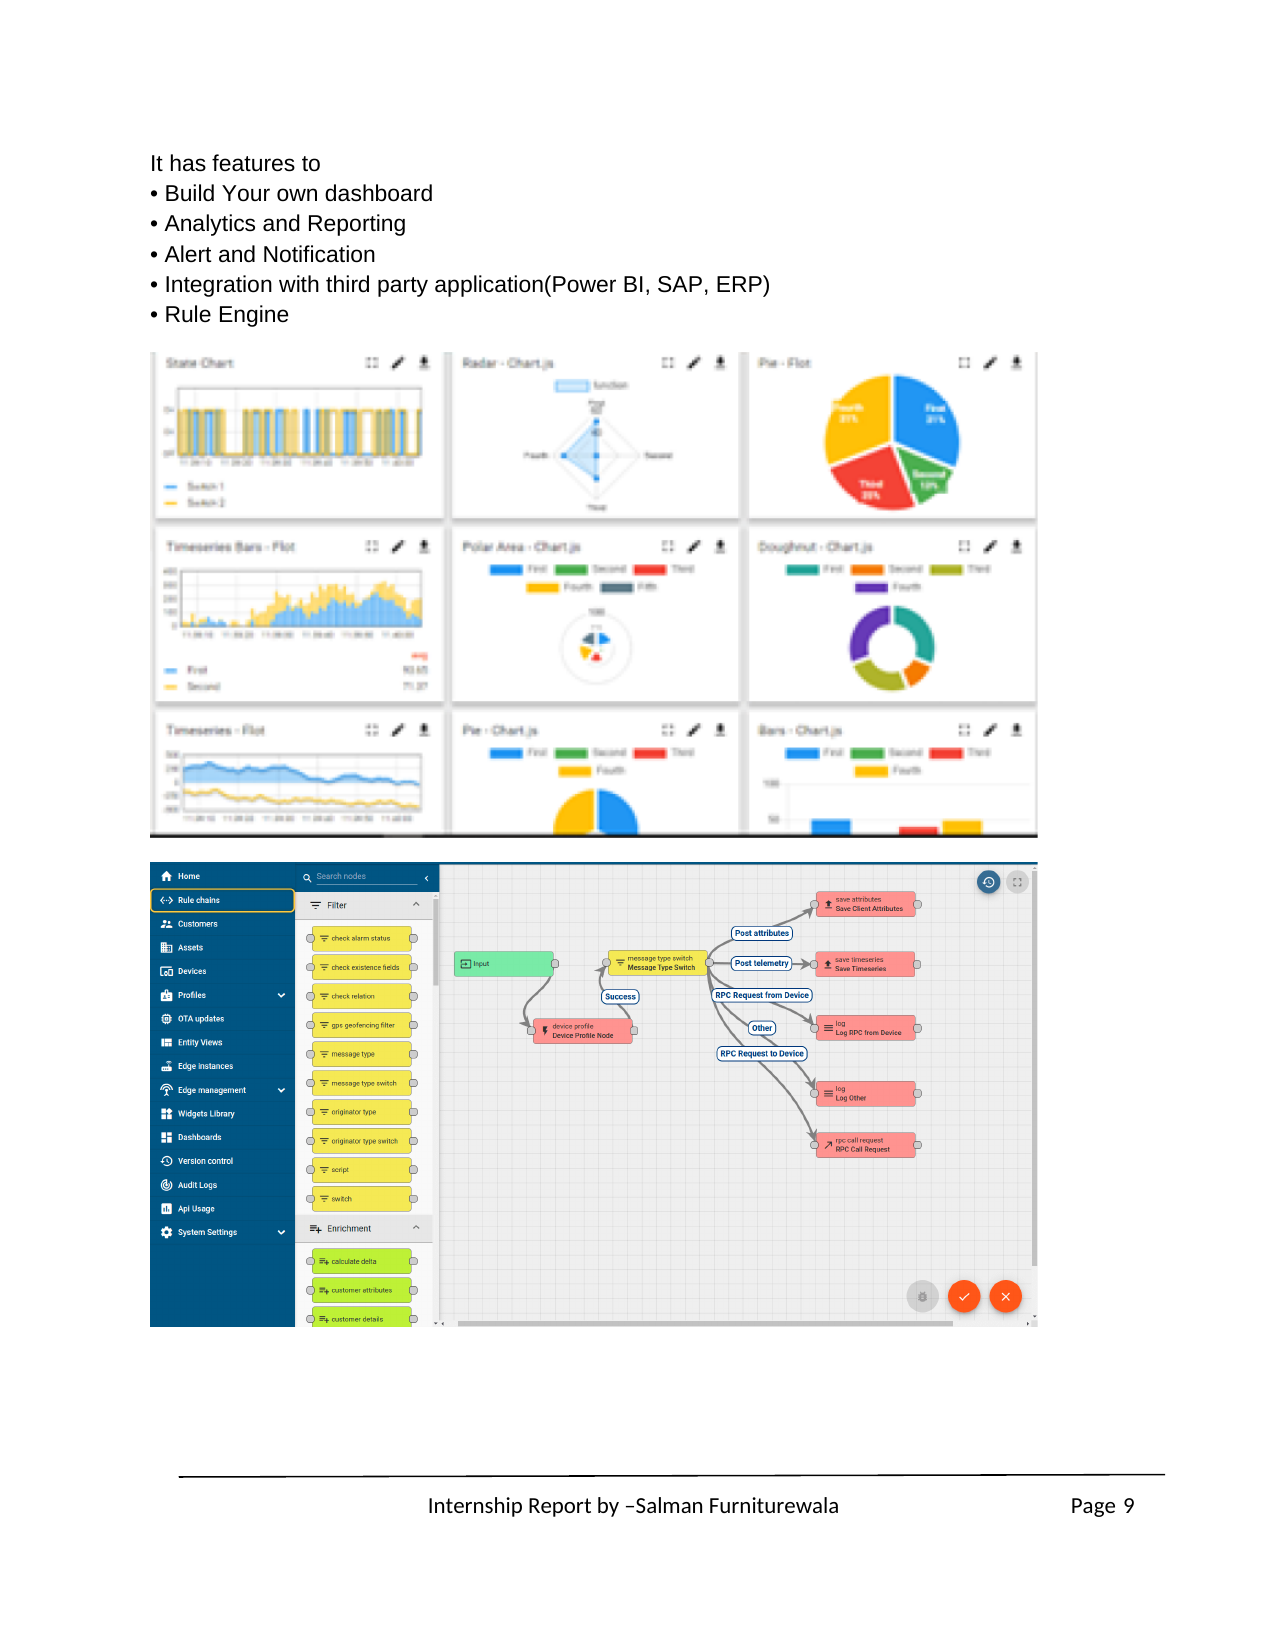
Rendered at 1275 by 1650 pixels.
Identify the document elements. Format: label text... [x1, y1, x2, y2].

text It has features to • Build Your own dashboard • Analytics and Reporting • Alert and Notification • Integration with third party application(Power BI, SAP, ERP) • Rule Engine [150, 150, 1134, 327]
picture [150, 866, 294, 886]
picture [155, 893, 290, 908]
picture [150, 862, 1038, 1327]
picture [150, 352, 1038, 838]
